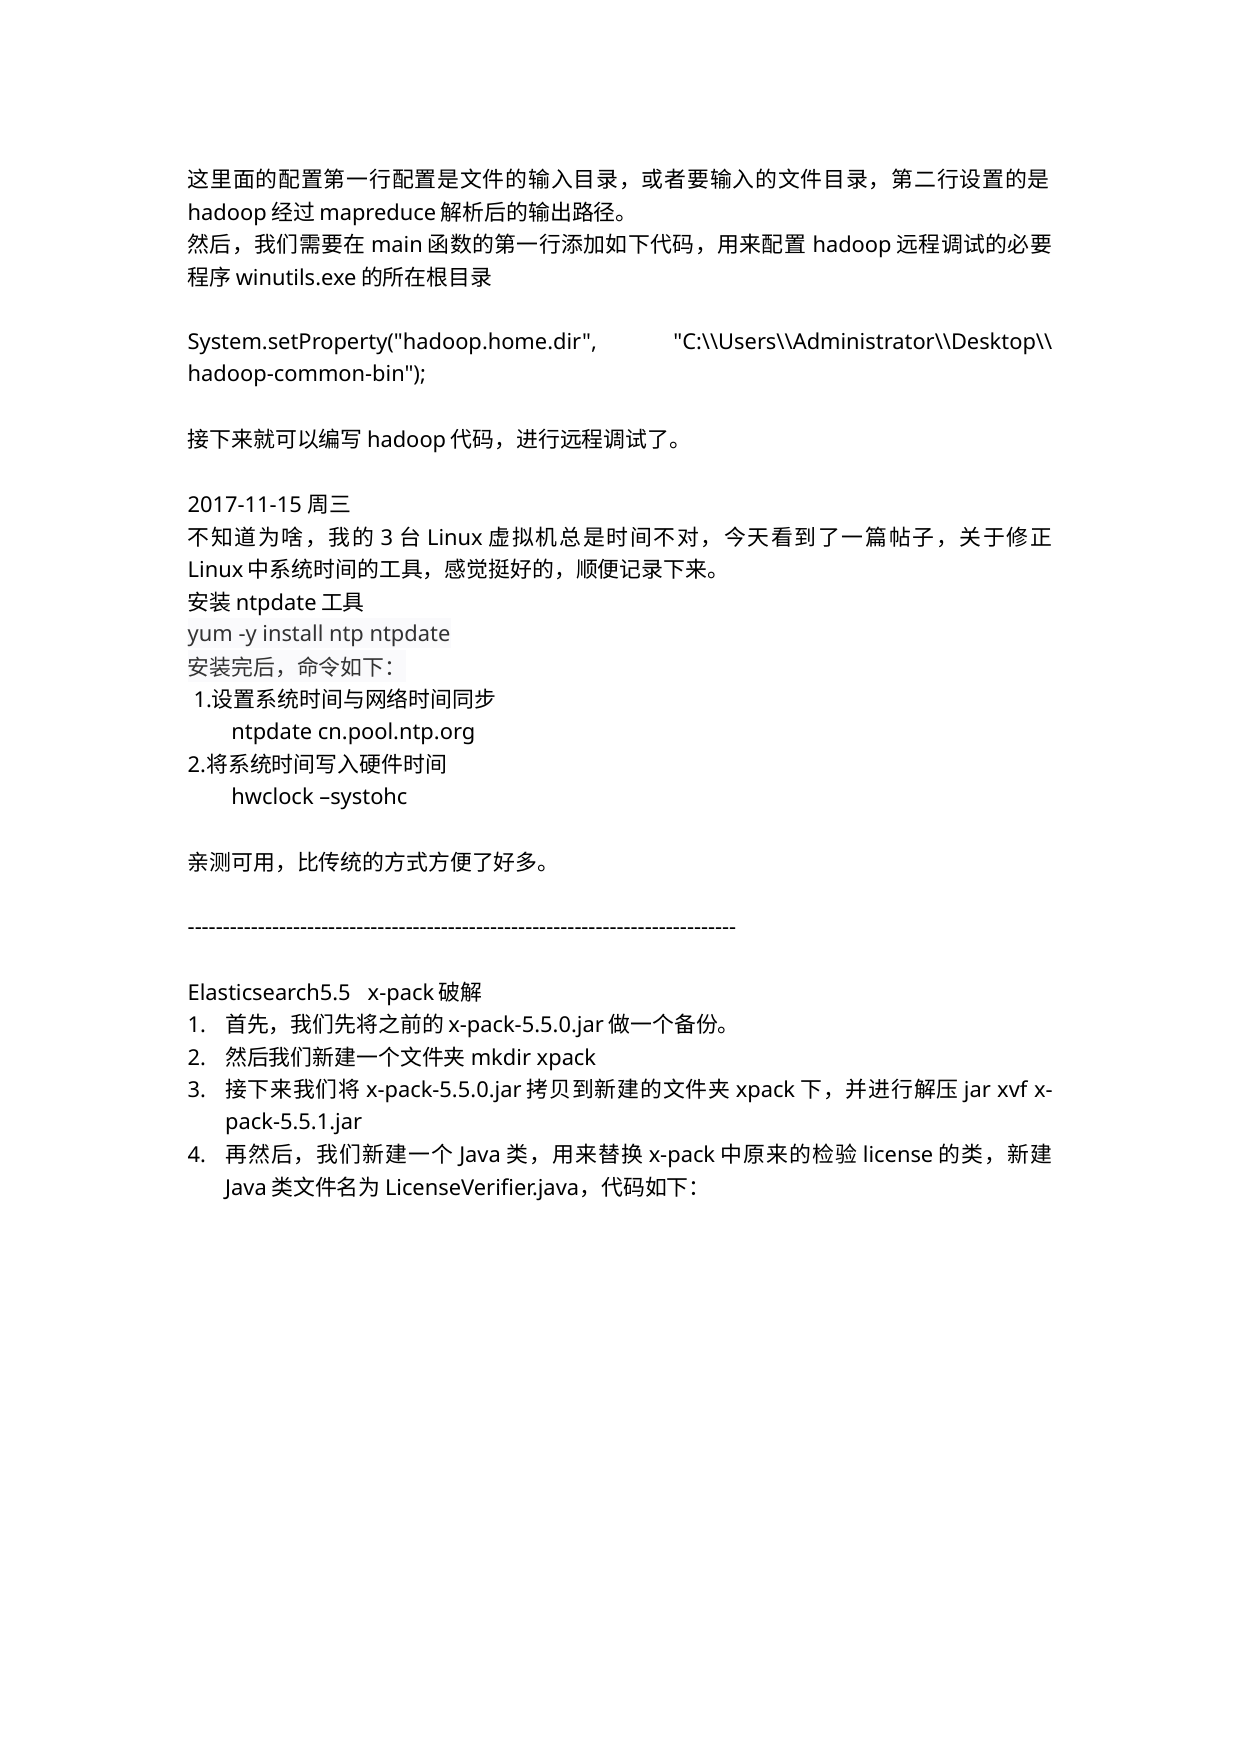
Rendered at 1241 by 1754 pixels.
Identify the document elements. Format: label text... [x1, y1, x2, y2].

text System.setProperty("hadoop.home.dir", "C:\\Users\\Administrator\\Desktop\\hadoop-common-bin"); [187, 324, 1053, 389]
text 2.将系统时间写入硬件时间 [187, 747, 1053, 779]
text 然后，我们需要在main函数的第一行添加如下代码，用来配置hadoop远程调试的必要程序winutils.exe的所在根目录 [187, 227, 1053, 292]
text yum -y install ntp ntpdate [187, 617, 1053, 649]
text ------------------------------------------------------------------------------ [187, 909, 1053, 942]
text 这里面的配置第一行配置是文件的输入目录，或者要输入的文件目录，第二行设置的是hadoop经过mapreduce解析后的输出路径。 [187, 162, 1053, 227]
text 不知道为啥，我的3台Linux虚拟机总是时间不对，今天看到了一篇帖子，关于修正Linux中系统时间的工具，感觉挺好的，顺便记录下来。 [187, 519, 1053, 584]
text 1.设置系统时间与网络时间同步 [187, 682, 1053, 714]
list 再然后，我们新建一个Java类，用来替换x-pack中原来的检验license的类，新建Java类文件名为LicenseVerifier.java，代码如下： [187, 1137, 1053, 1202]
text 亲测可用，比传统的方式方便了好多。 [187, 844, 1053, 877]
list 首先，我们先将之前的x-pack-5.5.0.jar做一个备份。 [187, 1007, 1053, 1039]
text Elasticsearch5.5 x-pack破解 [187, 974, 1053, 1007]
text 安装完后，命令如下： [187, 649, 1053, 682]
text hwclock –systohc [187, 779, 1053, 812]
text ntpdate cn.pool.ntp.org [187, 714, 1053, 747]
list 然后我们新建一个文件夹 mkdir xpack [187, 1039, 1053, 1072]
text 安装ntpdate工具 [187, 584, 1053, 617]
text 2017-11-15 周三 [187, 487, 1053, 519]
list 接下来我们将x-pack-5.5.0.jar拷贝到新建的文件夹xpack下，并进行解压jar xvf x-pack-5.5.1.jar [187, 1072, 1053, 1137]
text 接下来就可以编写hadoop代码，进行远程调试了。 [187, 422, 1053, 454]
